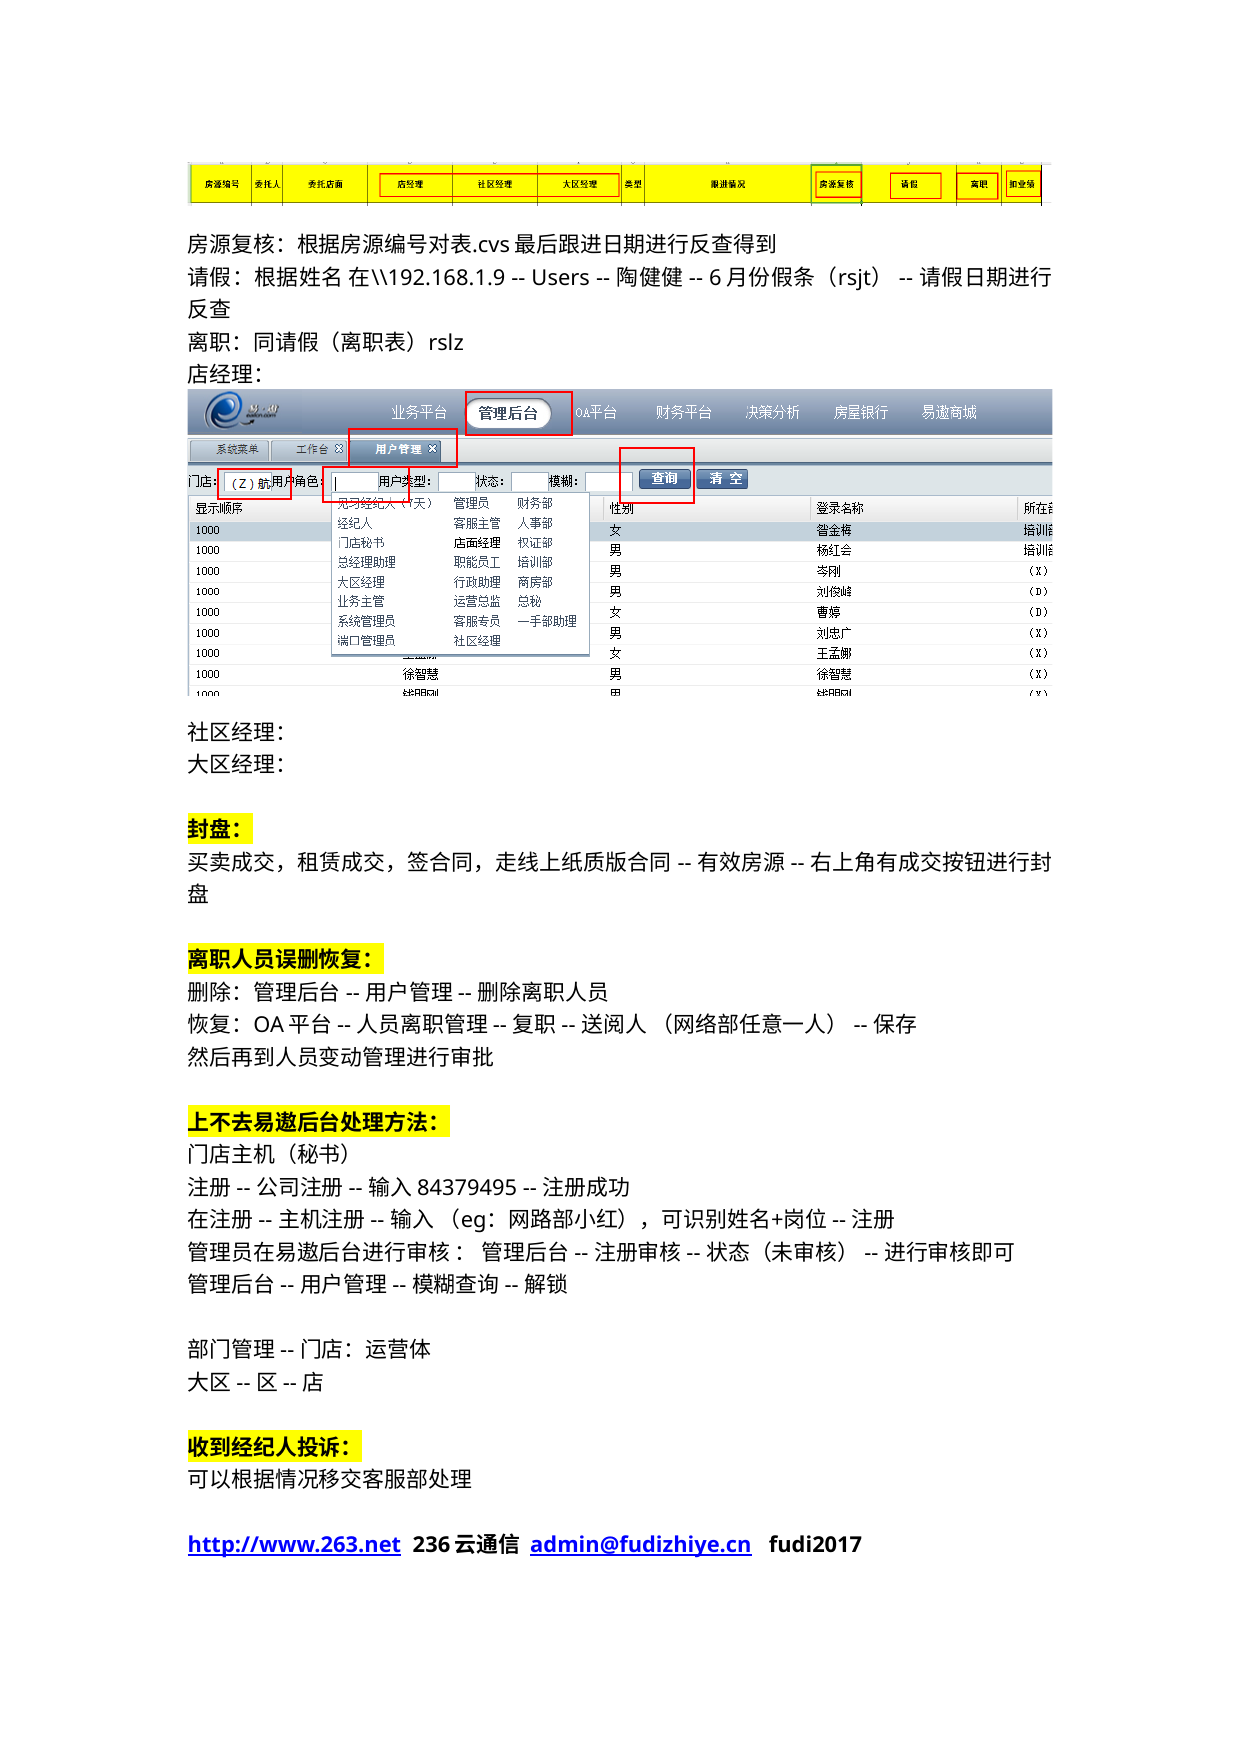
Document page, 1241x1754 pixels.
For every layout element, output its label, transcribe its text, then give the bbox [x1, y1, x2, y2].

text 在注册 -- 主机注册 -- 输入 （eg：网路部小红），可识别姓名+岗位 -- 注册 [187, 1202, 1053, 1234]
text 然后再到人员变动管理进行审批 [187, 1039, 1053, 1072]
picture [187, 162, 1052, 206]
text 大区 -- 区 -- 店 [187, 1364, 1053, 1397]
text http://www.263.net 236云通信 admin@fudizhiye.cn fudi2017 [187, 1527, 1053, 1559]
text 门店主机（秘书） [187, 1137, 1053, 1169]
text 管理后台 -- 用户管理 -- 模糊查询 -- 解锁 [187, 1267, 1053, 1299]
text 大区经理： [187, 747, 1053, 779]
text 收到经纪人投诉： [187, 1429, 1053, 1462]
text 离职人员误删恢复： [187, 942, 1053, 974]
text 注册 -- 公司注册 -- 输入 84379495 -- 注册成功 [187, 1169, 1053, 1202]
text 部门管理 -- 门店：运营体 [187, 1332, 1053, 1364]
text 房源复核：根据房源编号对表.cvs最后跟进日期进行反查得到 [187, 227, 1053, 259]
text 删除：管理后台 -- 用户管理 -- 删除离职人员 [187, 974, 1053, 1007]
text 上不去易遨后台处理方法： [187, 1104, 1053, 1137]
text 买卖成交，租赁成交，签合同，走线上纸质版合同 -- 有效房源 -- 右上角有成交按钮进行封盘 [187, 844, 1053, 909]
text 封盘： [187, 812, 1053, 844]
text 管理员在易遨后台进行审核 ： 管理后台 -- 注册审核 -- 状态（未审核） -- 进行审核即可 [187, 1234, 1053, 1267]
picture [187, 389, 1053, 696]
text 恢复：OA平台 -- 人员离职管理 -- 复职 -- 送阅人 （网络部任意一人） -- 保存 [187, 1007, 1053, 1039]
text 可以根据情况移交客服部处理 [187, 1462, 1053, 1494]
text 社区经理： [187, 714, 1053, 747]
text 店经理： [187, 357, 1053, 389]
text 请假：根据姓名 在\\192.168.1.9 -- Users -- 陶健健 -- 6月份假条（rsjt） -- 请假日期进行反查 [187, 259, 1053, 324]
text 离职：同请假（离职表）rslz [187, 324, 1053, 357]
